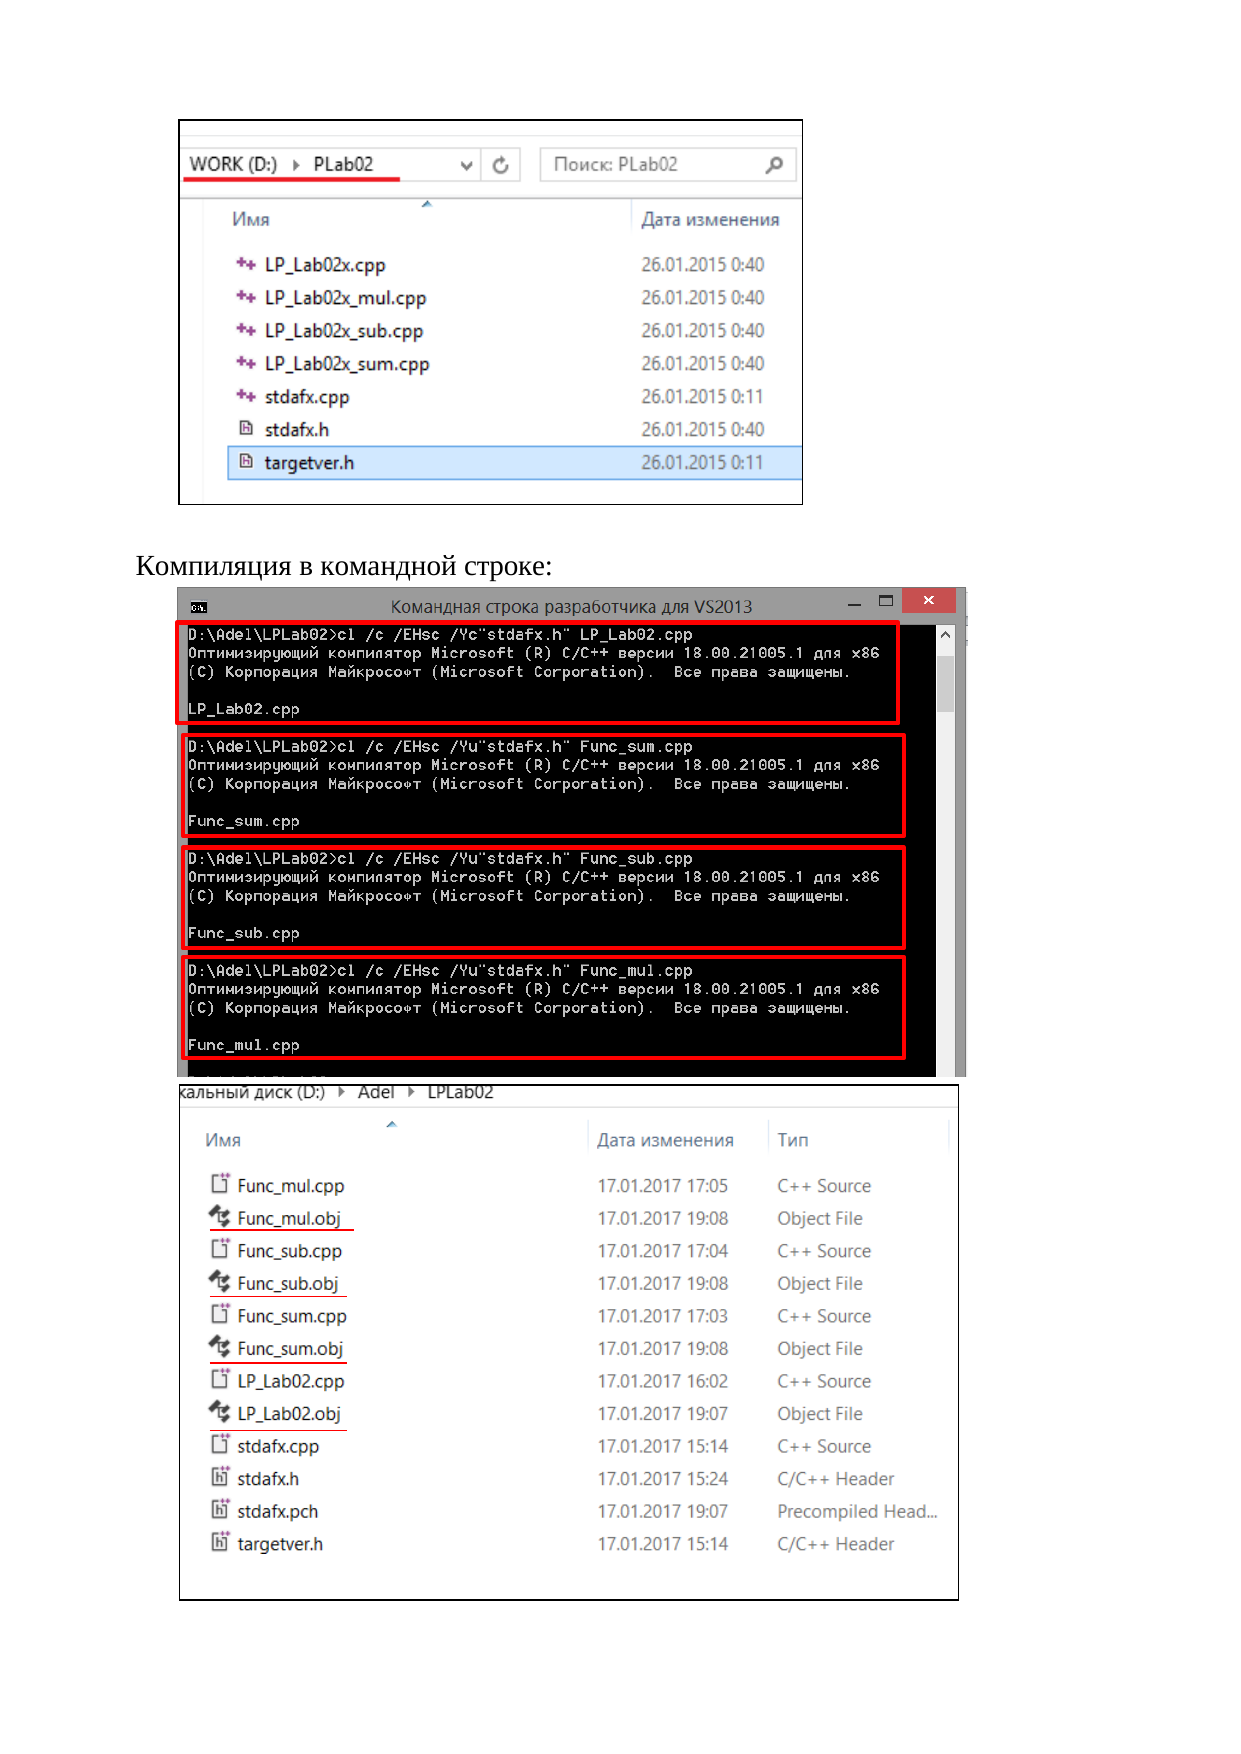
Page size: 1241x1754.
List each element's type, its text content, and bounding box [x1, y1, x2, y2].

picture [180, 135, 802, 504]
text Компиляция в командной строке: [135, 548, 1178, 582]
picture [177, 587, 968, 1077]
picture [179, 625, 896, 721]
picture [180, 1086, 958, 1554]
